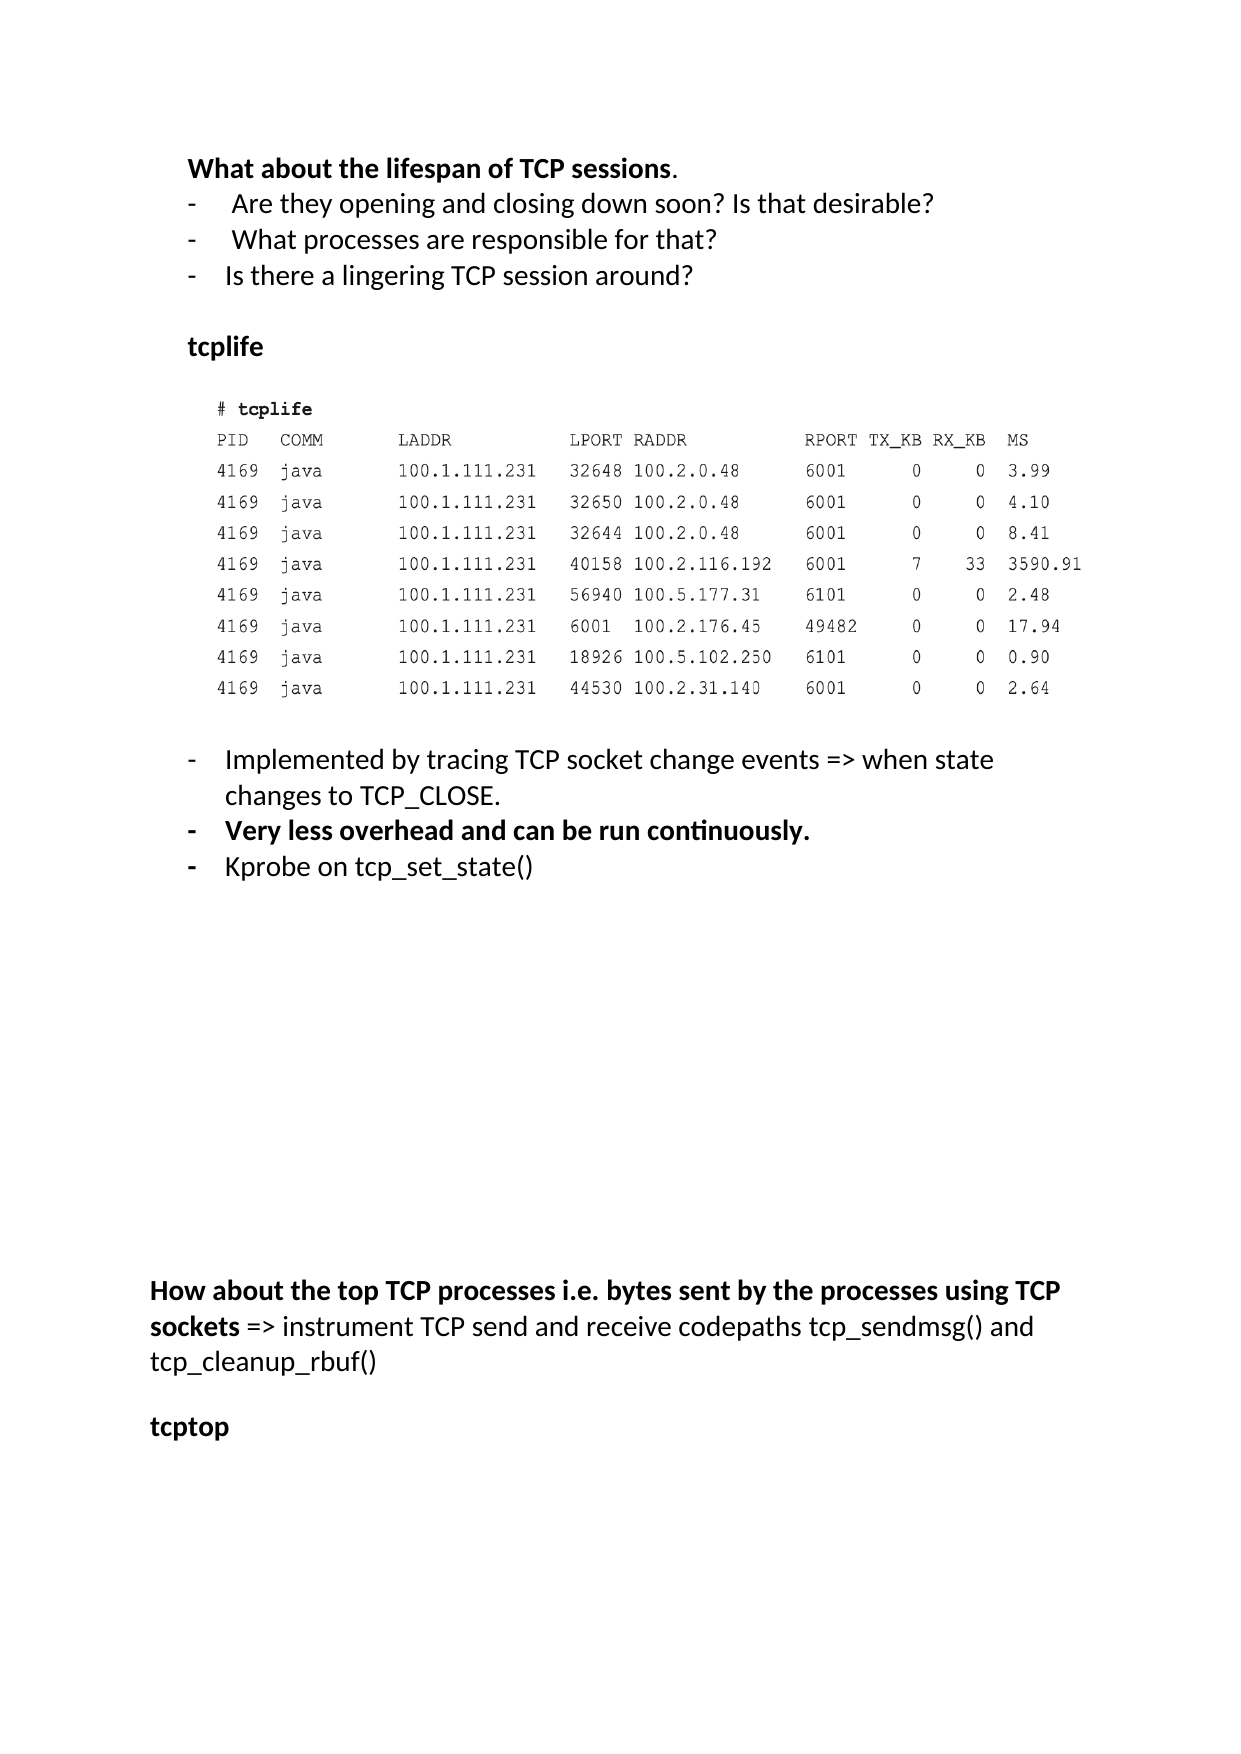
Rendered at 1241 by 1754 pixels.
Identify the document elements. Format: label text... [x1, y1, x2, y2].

text tcplife [187, 328, 1090, 364]
text tcptop [150, 1408, 1090, 1444]
text What about the lifespan of TCP sessions. [187, 150, 1090, 186]
text How about the top TCP processes i.e. bytes sent by the processes using TCP sockets => instrument TCP send and receive codepaths tcp_sendmsg() and tcp_cleanup_rbuf() [150, 1272, 1090, 1379]
list Kprobe on tcp_set_state() [187, 848, 1090, 883]
list Very less overhead and can be run continuously. [187, 812, 1090, 848]
picture [187, 399, 1128, 706]
list What processes are responsible for that? [187, 221, 1090, 257]
list Are they opening and closing down soon? Is that desirable? [187, 186, 1090, 221]
list Is there a lingering TCP session around? [187, 257, 1090, 292]
list Implemented by tracing TCP socket change events => when state changes to TCP_CLOSE. [187, 741, 1090, 812]
